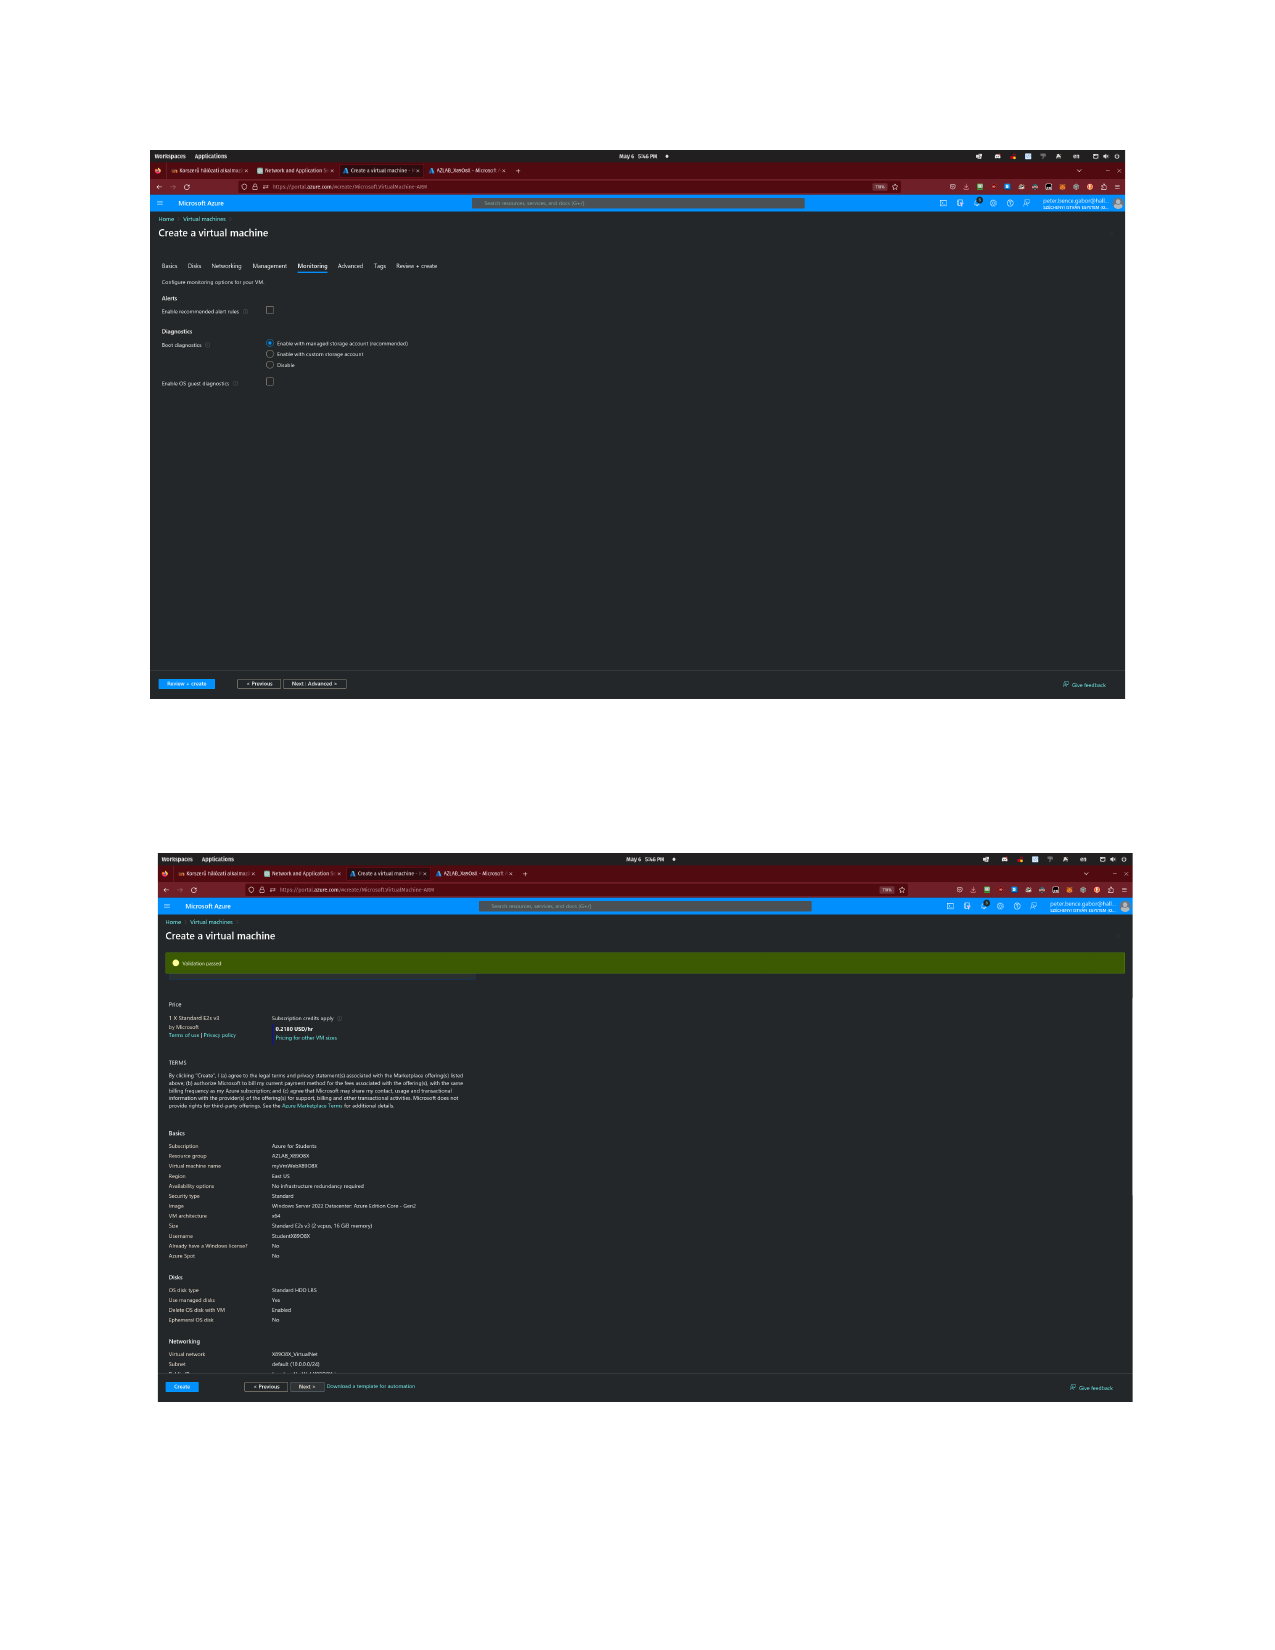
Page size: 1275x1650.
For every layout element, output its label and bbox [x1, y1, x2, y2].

picture [157, 853, 1133, 1402]
picture [150, 150, 1125, 699]
